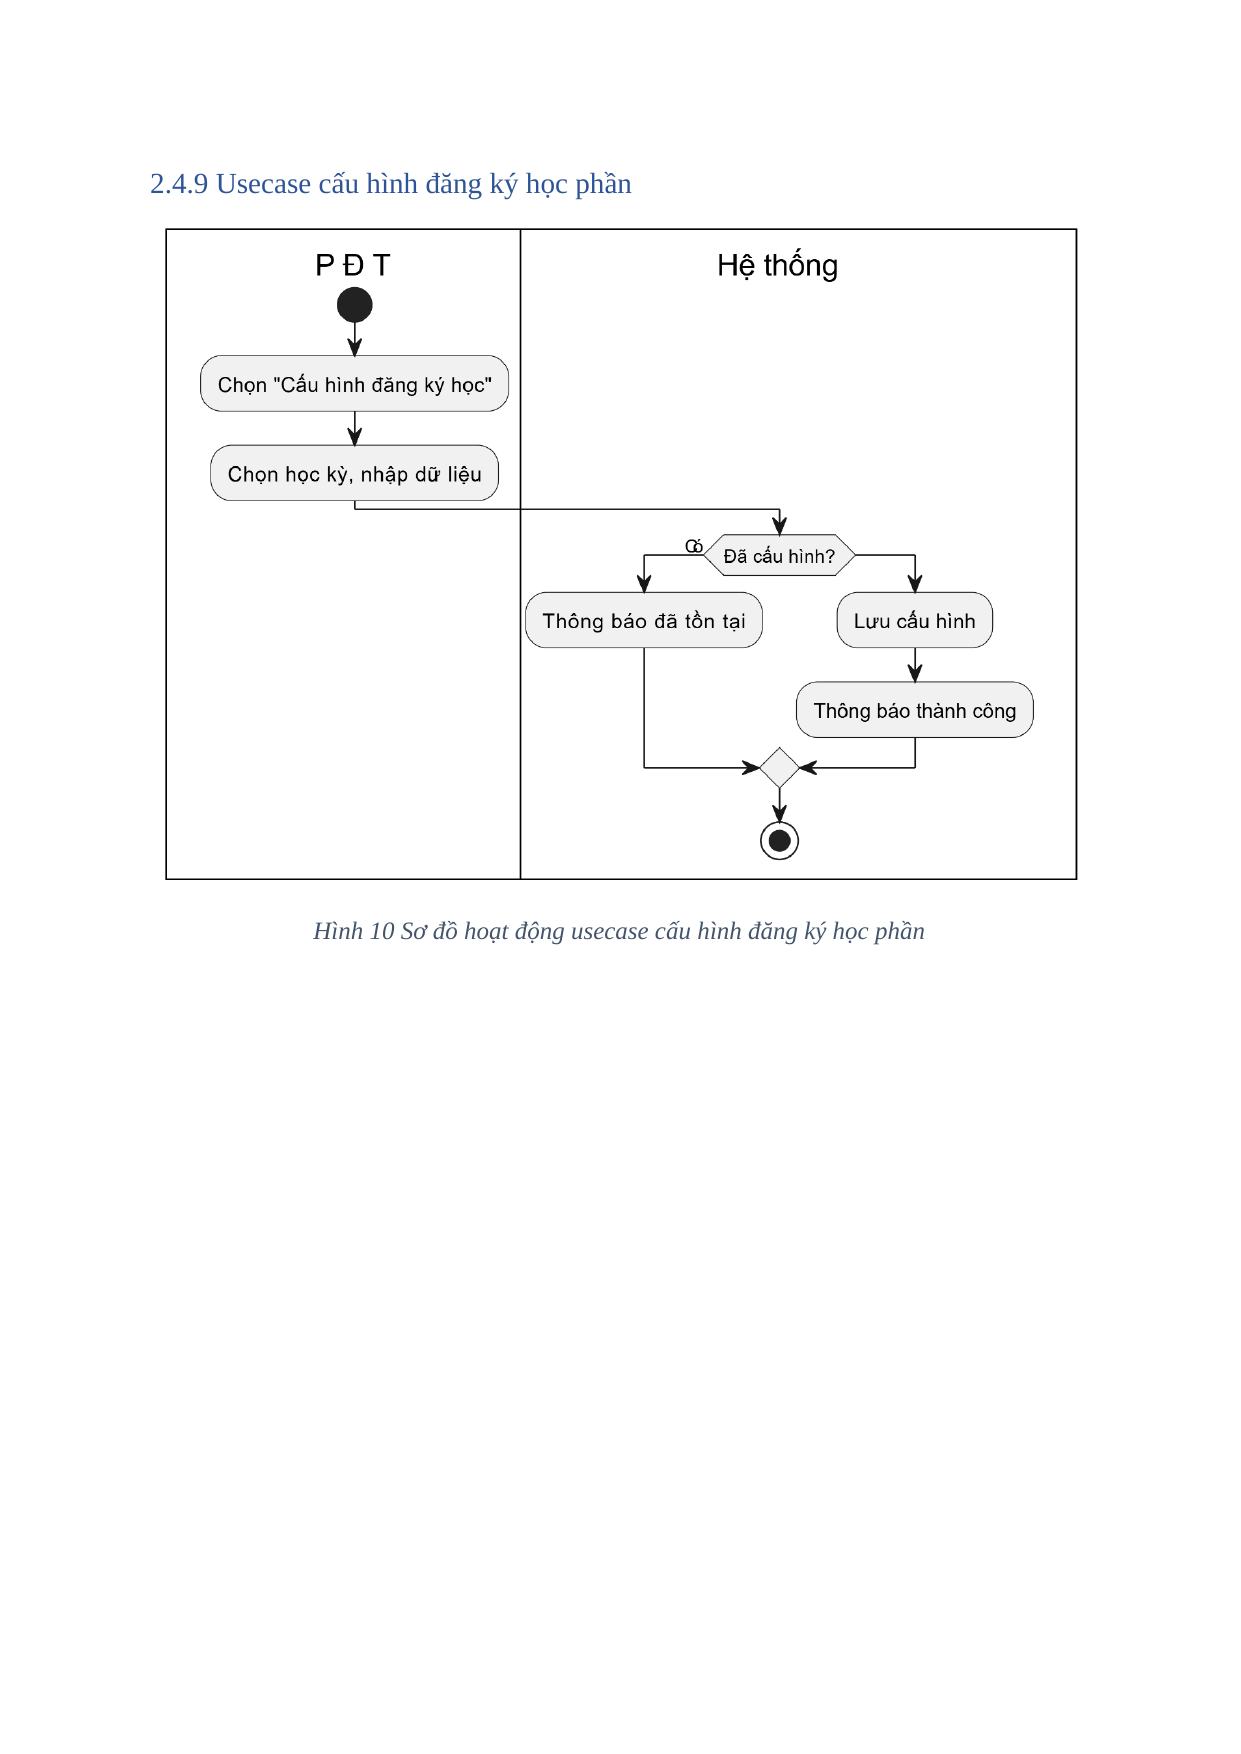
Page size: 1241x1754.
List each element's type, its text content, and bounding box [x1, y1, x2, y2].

text Hình 10 Sơ đồ hoạt động usecase cấu hình đăng ký học phần [150, 916, 1090, 945]
picture [150, 213, 1091, 896]
subtitle 2.4.9 Usecase cấu hình đăng ký học phần [150, 167, 1090, 200]
